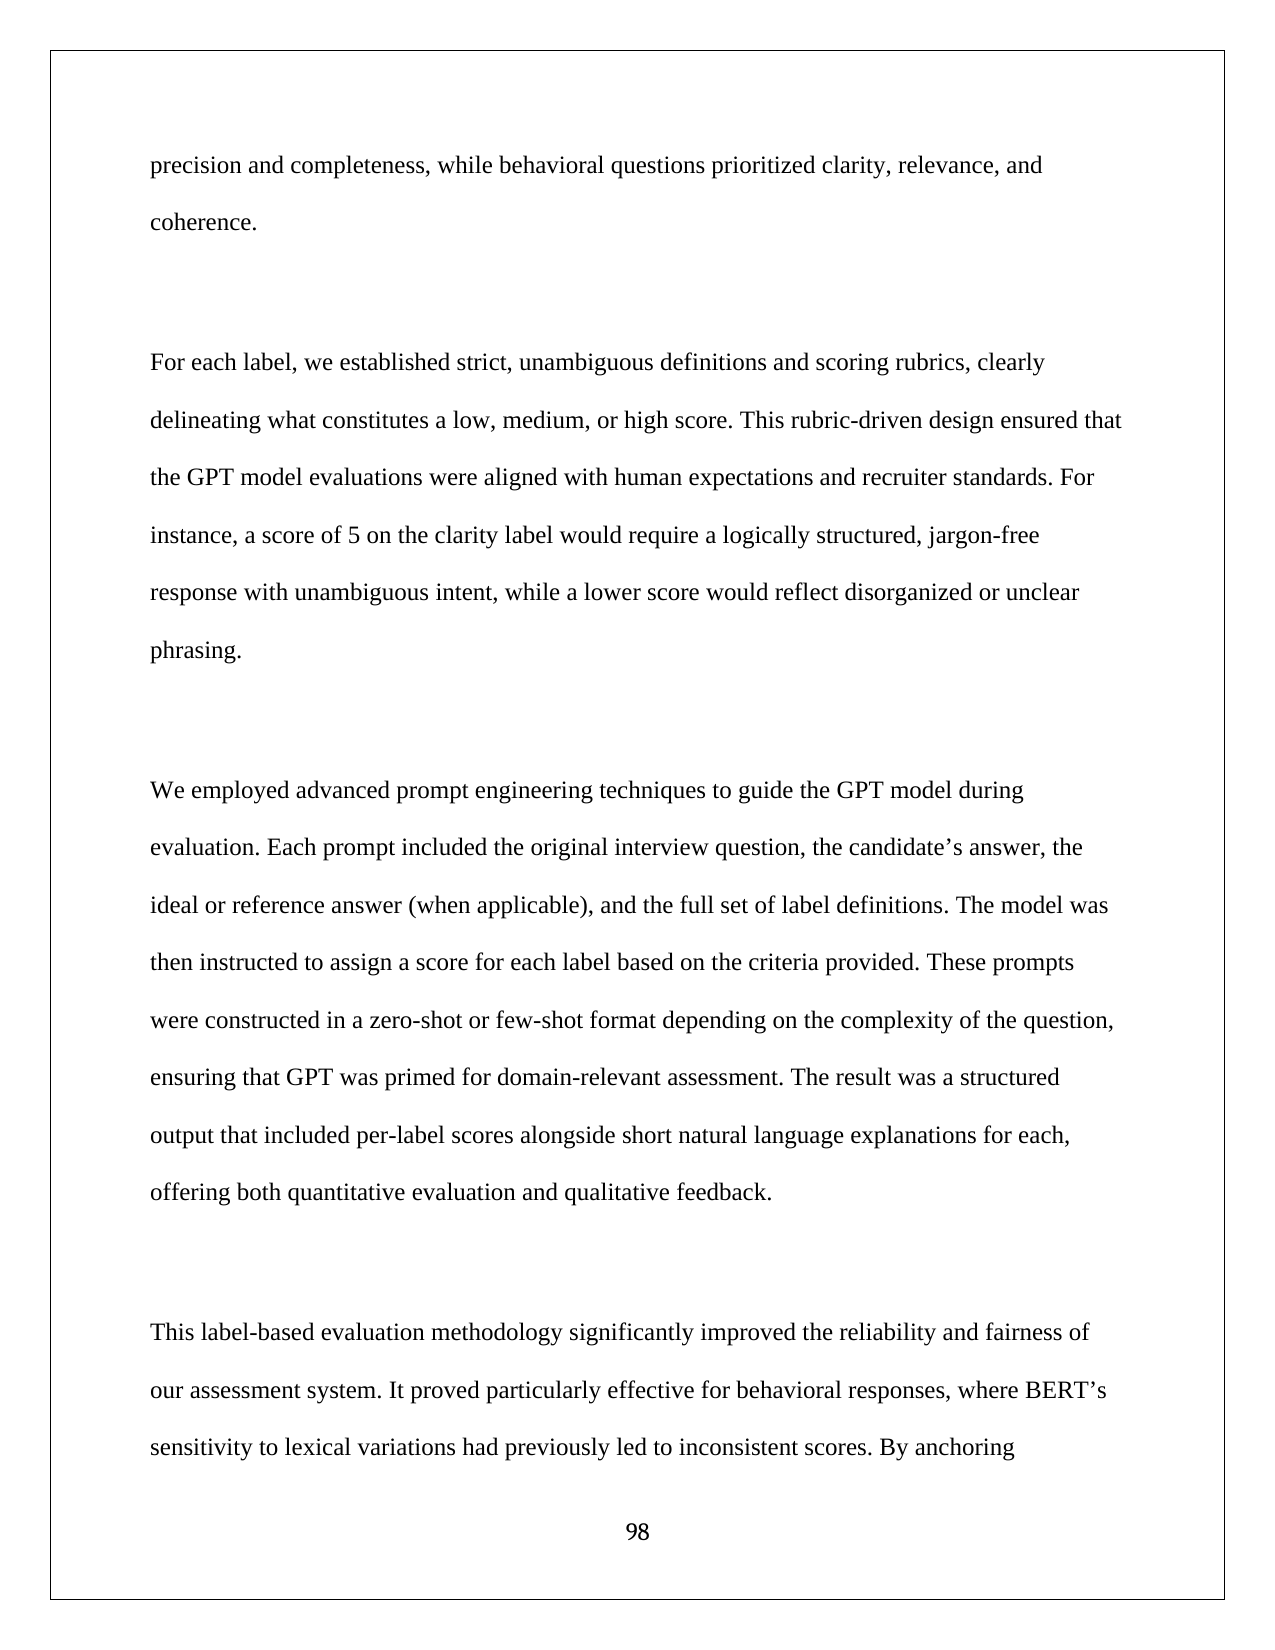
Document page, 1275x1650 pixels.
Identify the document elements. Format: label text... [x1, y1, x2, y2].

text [150, 150, 1125, 236]
text We employed advanced prompt engineering techniques to guide the GPT model during evaluation. Each prompt included the original interview question, the candidate’s answer, the ideal or reference answer (when applicable), and the full set of label definitions. The model was then instructed to assign a score for each label based on the criteria provided. These prompts were constructed in a zero-shot or few-shot format depending on the complexity of the question, ensuring that GPT was primed for domain-relevant assessment. The result was a structured output that included per-label scores alongside short natural language explanations for each, offering both quantitative evaluation and qualitative feedback. [150, 775, 1125, 1206]
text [150, 1317, 1125, 1461]
text For each label, we established strict, unambiguous definitions and scoring rubrics, clearly delineating what constitutes a low, medium, or high score. This rubric-driven design ensured that the GPT model evaluations were aligned with human expectations and recruiter standards. For instance, a score of 5 on the clarity label would require a logically structured, jargon-free response with unambiguous intent, while a lower score would reflect disorganized or unclear phrasing. [150, 347, 1125, 664]
